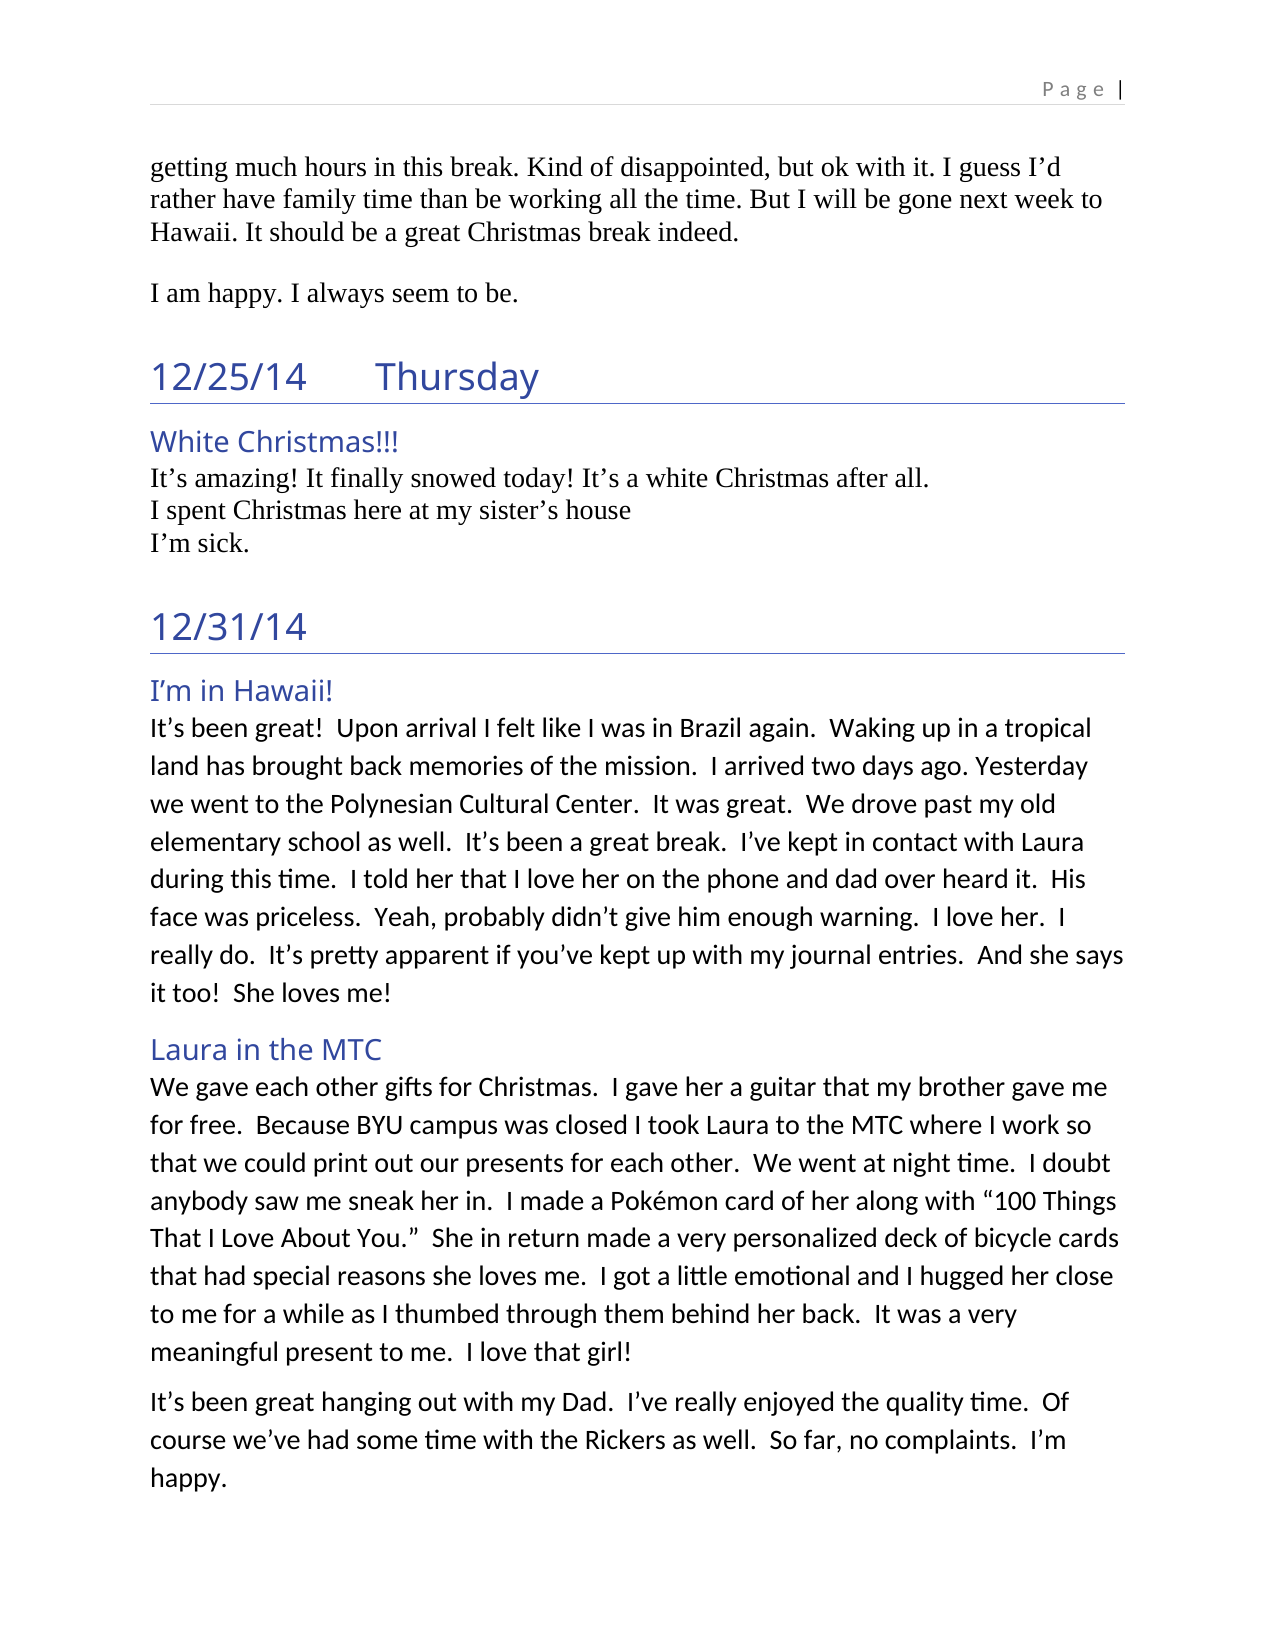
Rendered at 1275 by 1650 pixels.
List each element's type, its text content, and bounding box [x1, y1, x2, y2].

text I am happy. I always seem to be. [150, 276, 1125, 309]
text It’s amazing! It finally snowed today! It’s a white Christmas after all. [150, 461, 1125, 493]
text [150, 150, 1125, 247]
subtitle 12/31/14 [150, 600, 1125, 653]
text It’s been great hanging out with my Dad. I’ve really enjoyed the quality time. Of course we’ve had some time with the Rickers as well. So far, no complaints. I’m happy. [150, 1384, 1125, 1494]
subtitle White Christmas!!! [150, 421, 1125, 461]
text I spent Christmas here at my sister’s house [150, 493, 1125, 526]
text We gave each other gifts for Christmas. I gave her a guitar that my brother gave me for free. Because BYU campus was closed I took Laura to the MTC where I work so that we could print out our presents for each other. We went at night time. I doubt anybody saw me sneak her in. I made a Pokémon card of her along with “100 Things That I Love About You.” She in return made a very personalized deck of bicycle cards that had special reasons she loves me. I got a little emotional and I hugged her close to me for a while as I thumbed through them behind her back. It was a very meaningful present to me. I love that girl! [150, 1069, 1125, 1368]
subtitle I’m in Hawaii! [150, 671, 1125, 710]
subtitle Laura in the MTC [150, 1029, 1125, 1069]
text I’m sick. [150, 526, 1125, 558]
subtitle 12/25/14 Thursday [150, 350, 1125, 403]
text It’s been great! Upon arrival I felt like I was in Brazil again. Waking up in a tropical land has brought back memories of the mission. I arrived two days ago. Yesterday we went to the Polynesian Cultural Center. It was great. We drove past my old elementary school as well. It’s been a great break. I’ve kept in contact with Laura during this time. I told her that I love her on the phone and dad over heard it. His face was priceless. Yeah, probably didn’t give him enough warning. I love her. I really do. It’s pretty apparent if you’ve kept up with my journal entries. And she says it too! She loves me! [150, 710, 1125, 1009]
